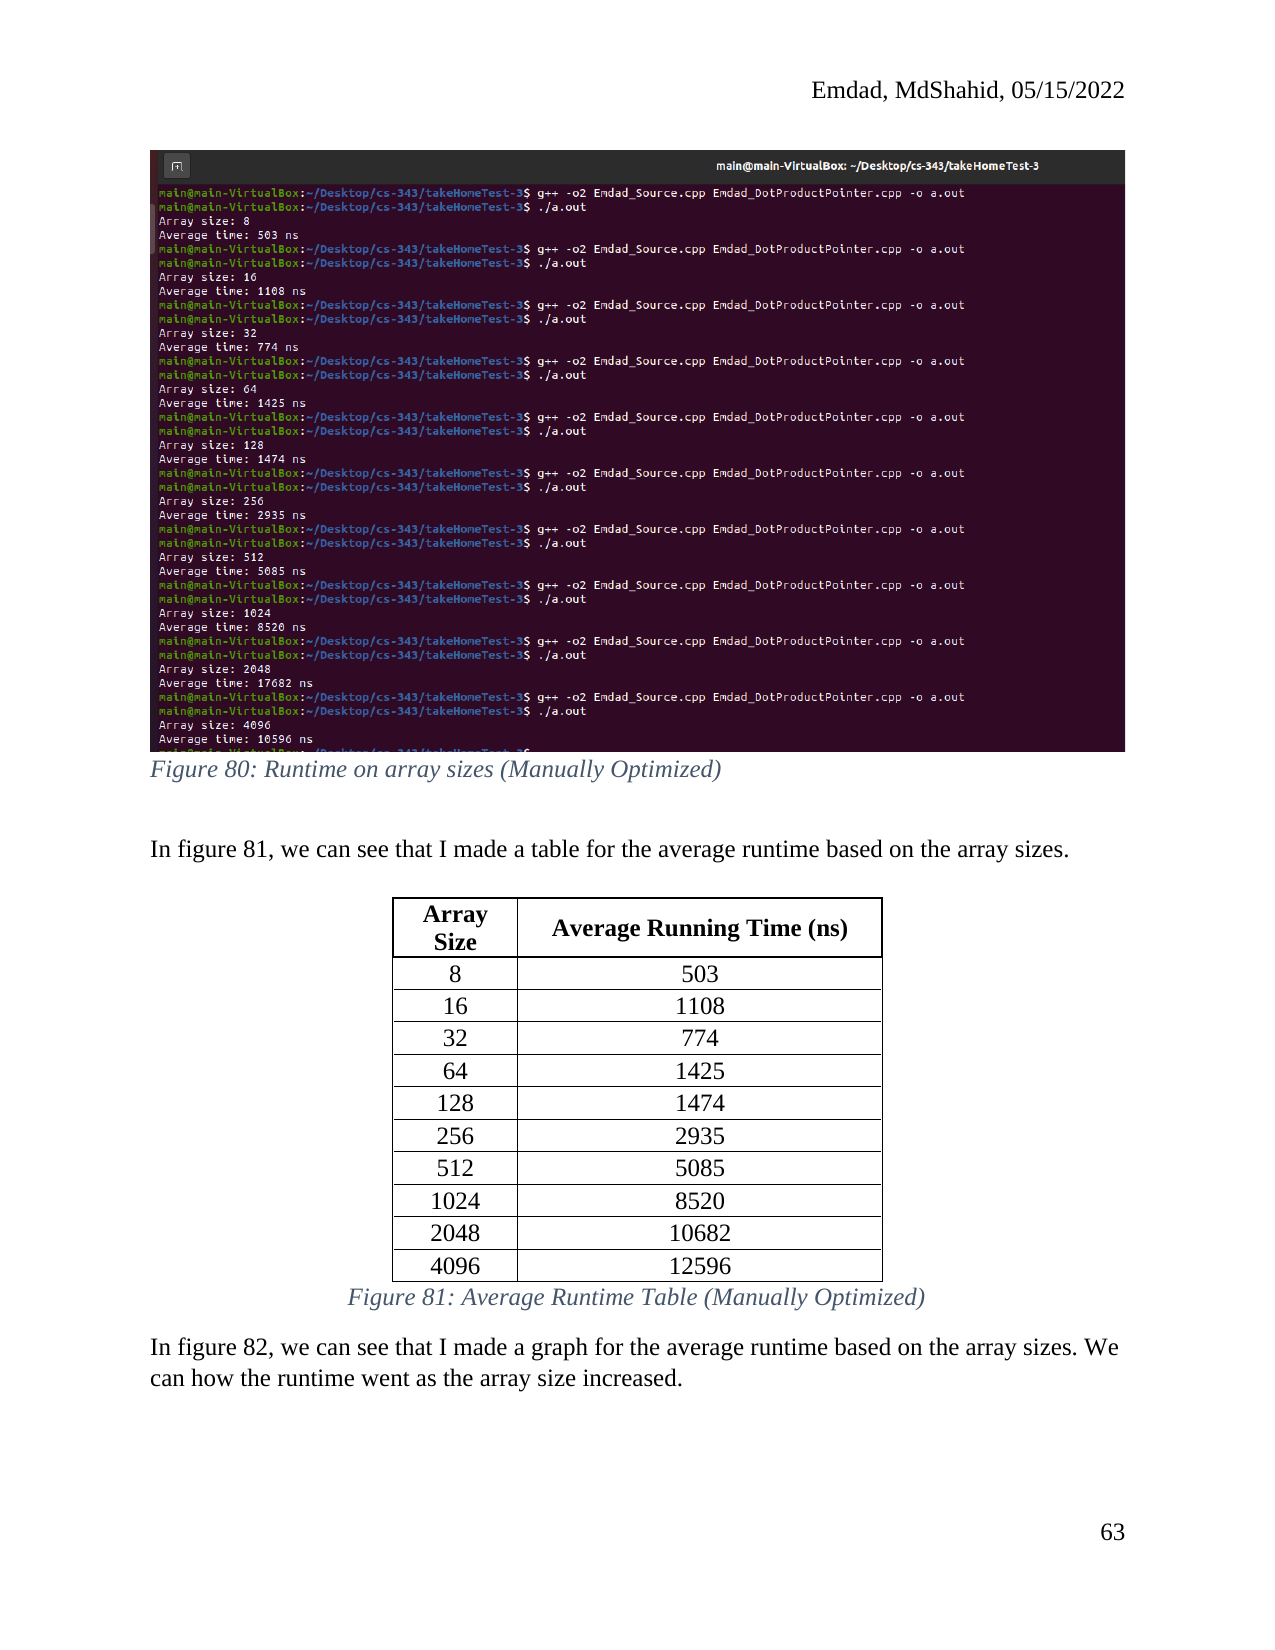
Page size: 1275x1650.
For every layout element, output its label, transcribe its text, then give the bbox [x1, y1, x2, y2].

table_cell 2935 [518, 1119, 882, 1151]
table_cell 1108 [518, 989, 882, 1021]
table_cell 1474 [518, 1086, 882, 1119]
table_cell 4096 [393, 1249, 517, 1281]
table_cell 503 [518, 958, 882, 989]
text Figure 81: Average Runtime Table (Manually Optimized) [150, 1282, 1125, 1311]
table_cell 64 [393, 1054, 517, 1086]
table_cell 10682 [518, 1216, 882, 1249]
table_cell 32 [393, 1021, 517, 1054]
table_cell 8520 [518, 1184, 882, 1216]
table_cell 2048 [393, 1216, 517, 1249]
table_cell 5085 [518, 1151, 882, 1184]
text In figure 82, we can see that I made a graph for the average runtime based on the array sizes. We can how the runtime went as the array size increased. [150, 1332, 1125, 1392]
text Figure 80: Runtime on array sizes (Manually Optimized) [150, 754, 1125, 783]
table_cell 1425 [518, 1054, 882, 1086]
table_cell 12596 [518, 1249, 882, 1281]
table_cell 512 [393, 1151, 517, 1184]
table_cell 774 [518, 1021, 882, 1054]
picture [150, 150, 1125, 752]
table_header Array Size [394, 899, 517, 956]
table_cell 16 [393, 989, 517, 1021]
text In figure 81, we can see that I made a table for the average runtime based on the array sizes. [150, 834, 1125, 863]
table_header Average Running Time (ns) [518, 899, 881, 956]
table_cell 256 [393, 1119, 517, 1151]
table_cell 128 [393, 1086, 517, 1119]
table_cell 1024 [393, 1184, 517, 1216]
table_cell 8 [393, 958, 517, 989]
